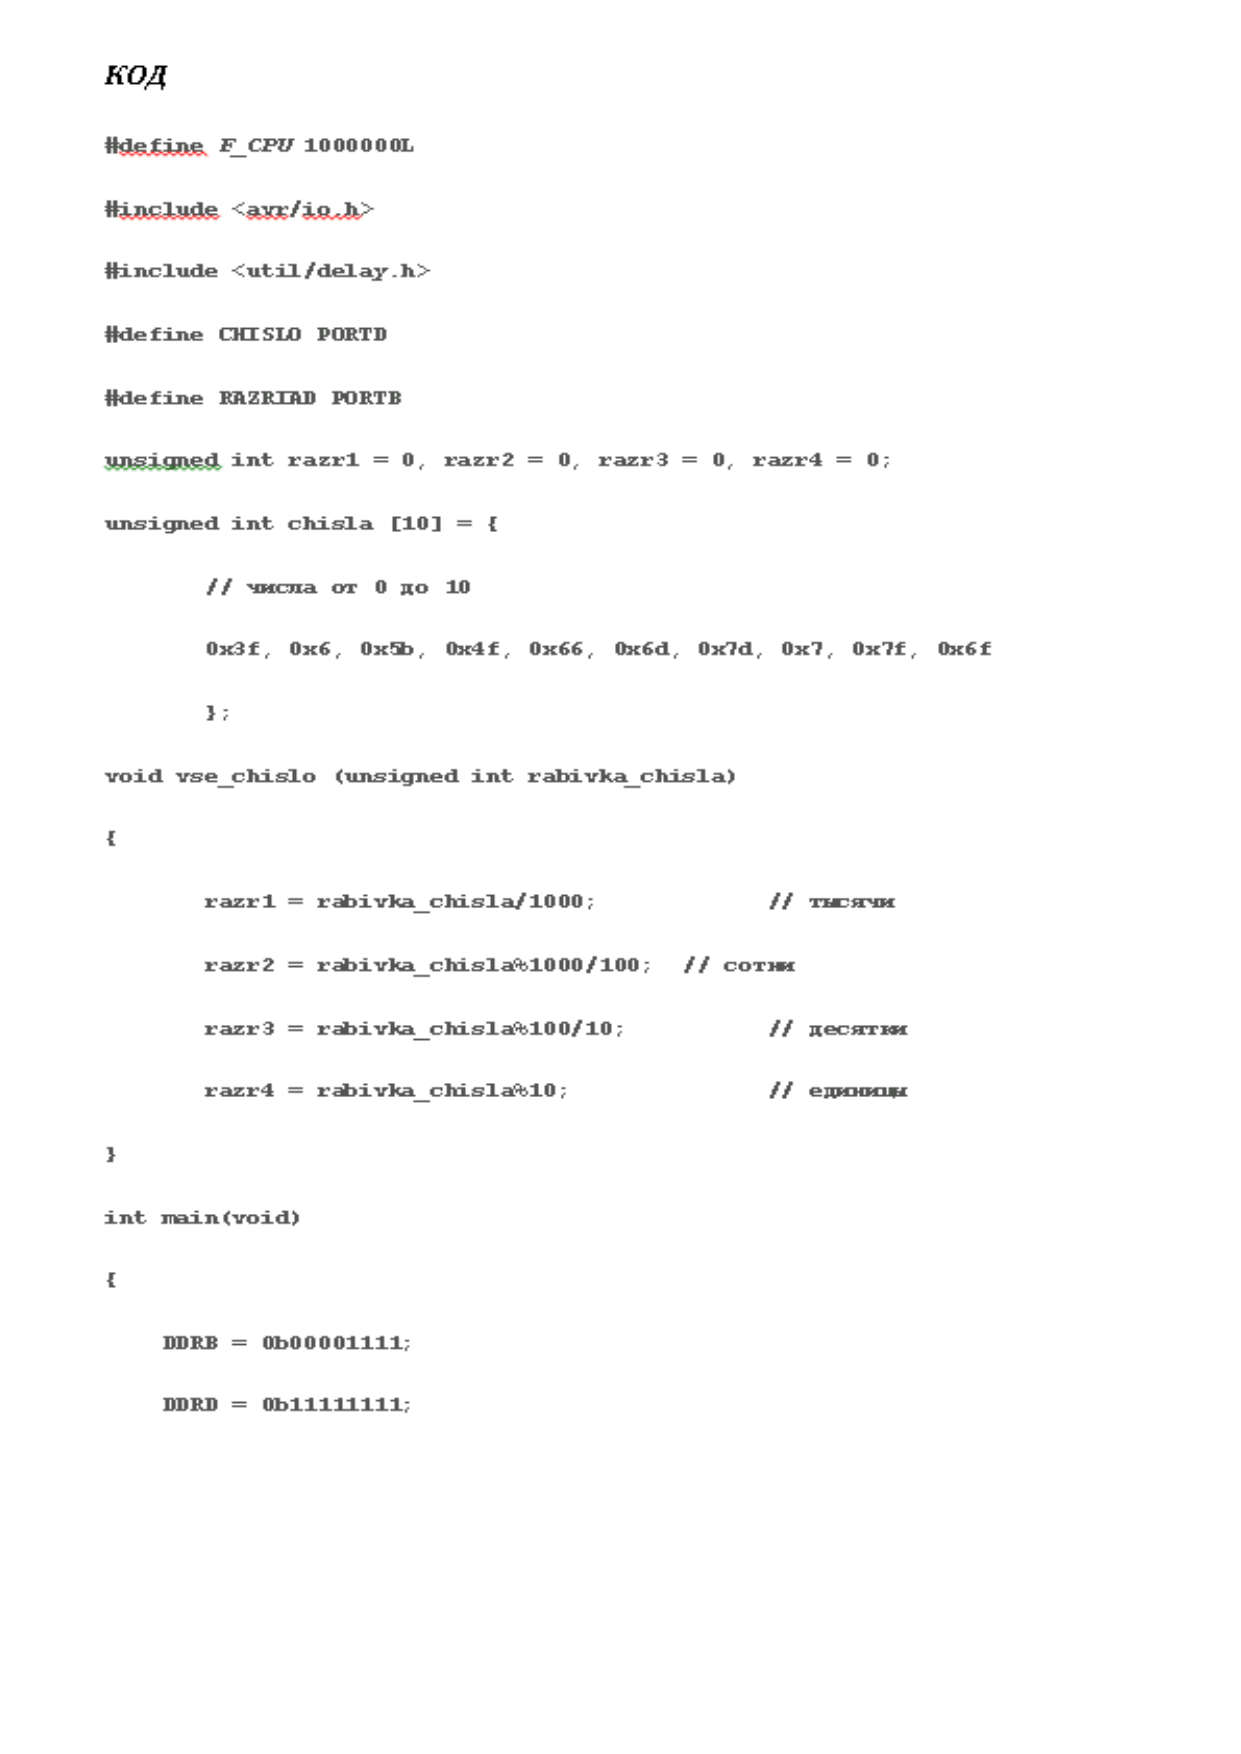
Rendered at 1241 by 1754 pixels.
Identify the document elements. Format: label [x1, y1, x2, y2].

picture [59, 44, 1014, 1455]
